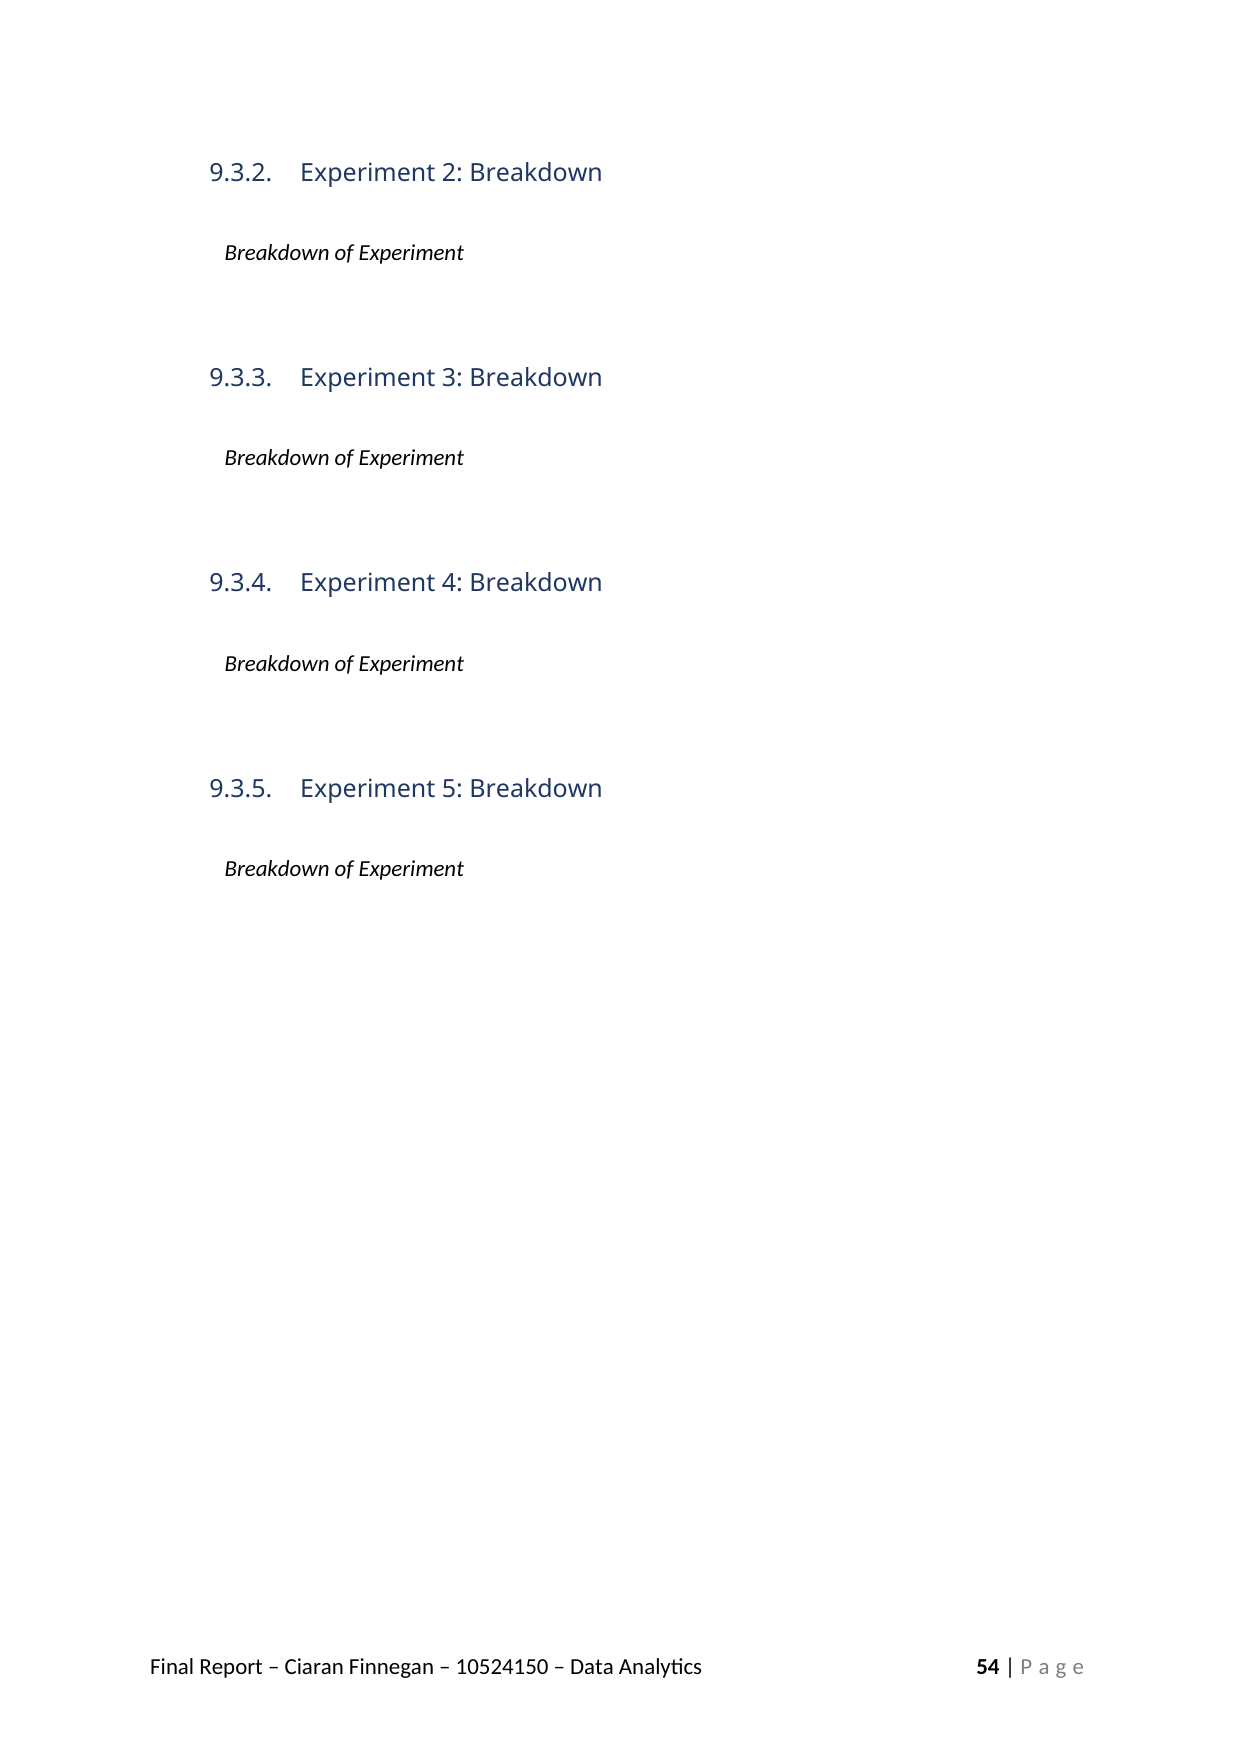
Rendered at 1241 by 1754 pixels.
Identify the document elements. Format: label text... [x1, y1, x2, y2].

text Breakdown of Experiment [224, 854, 1090, 882]
subtitle Experiment 2: Breakdown [209, 154, 1090, 188]
text Breakdown of Experiment [224, 238, 1090, 266]
subtitle Experiment 5: Breakdown [209, 770, 1090, 804]
text Breakdown of Experiment [224, 649, 1090, 677]
text Breakdown of Experiment [224, 443, 1090, 471]
subtitle Experiment 4: Breakdown [209, 565, 1090, 599]
subtitle Experiment 3: Breakdown [209, 359, 1090, 394]
